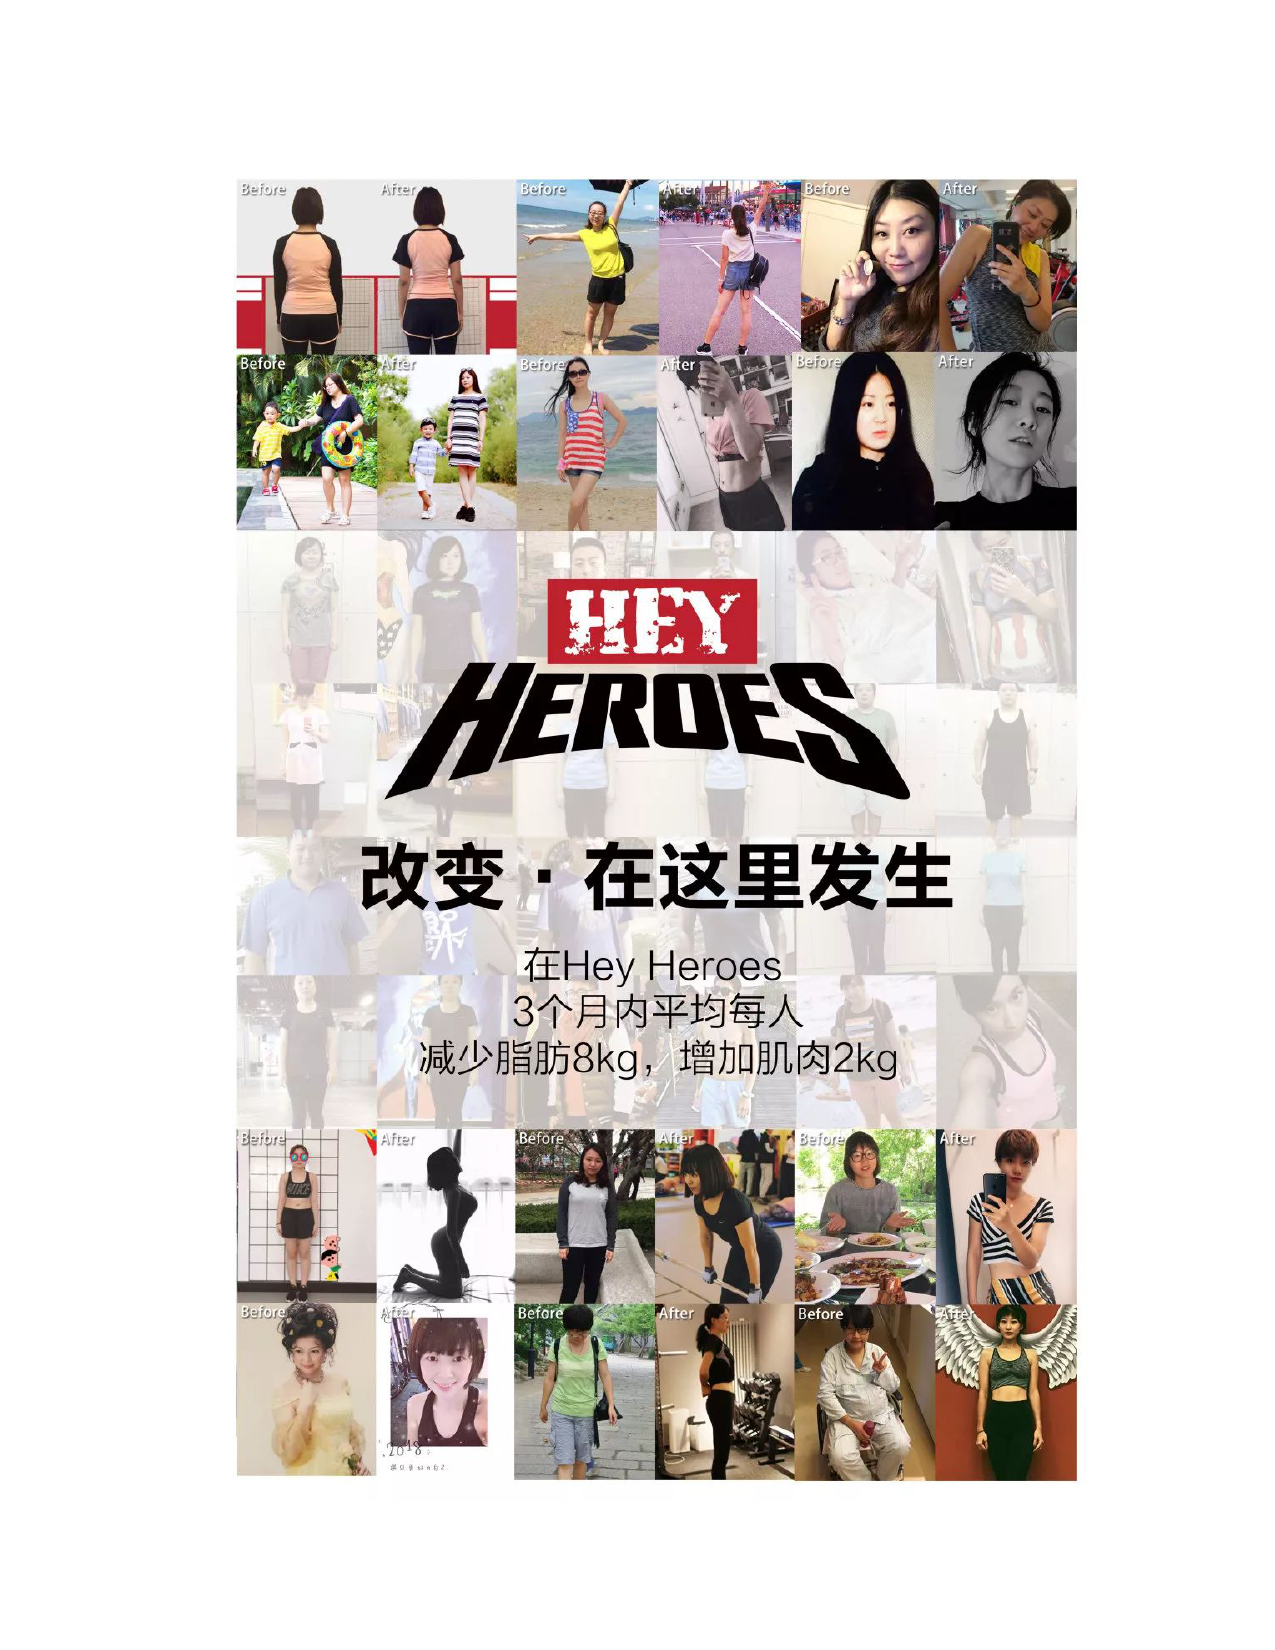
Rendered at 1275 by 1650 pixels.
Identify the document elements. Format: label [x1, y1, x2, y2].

picture [206, 150, 1107, 1501]
